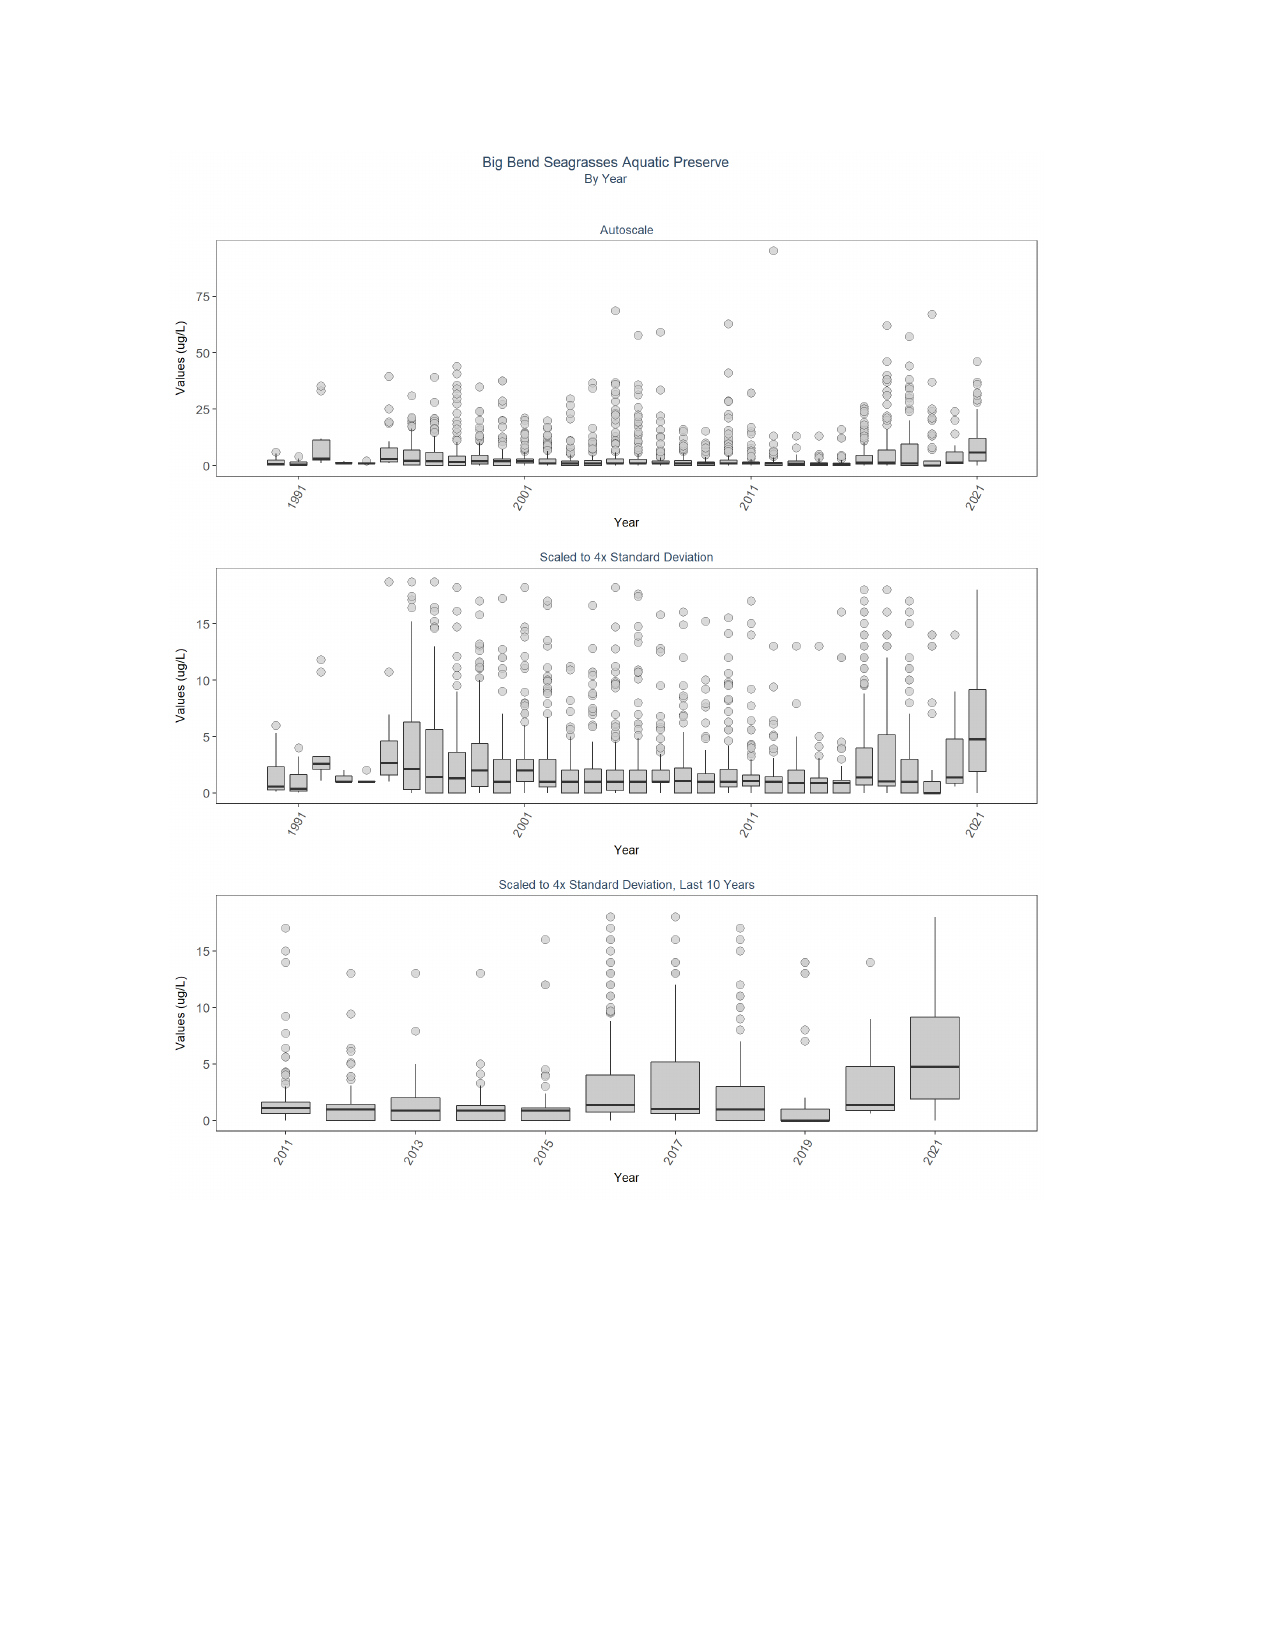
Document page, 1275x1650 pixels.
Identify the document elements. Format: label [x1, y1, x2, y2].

picture [168, 150, 1044, 1200]
